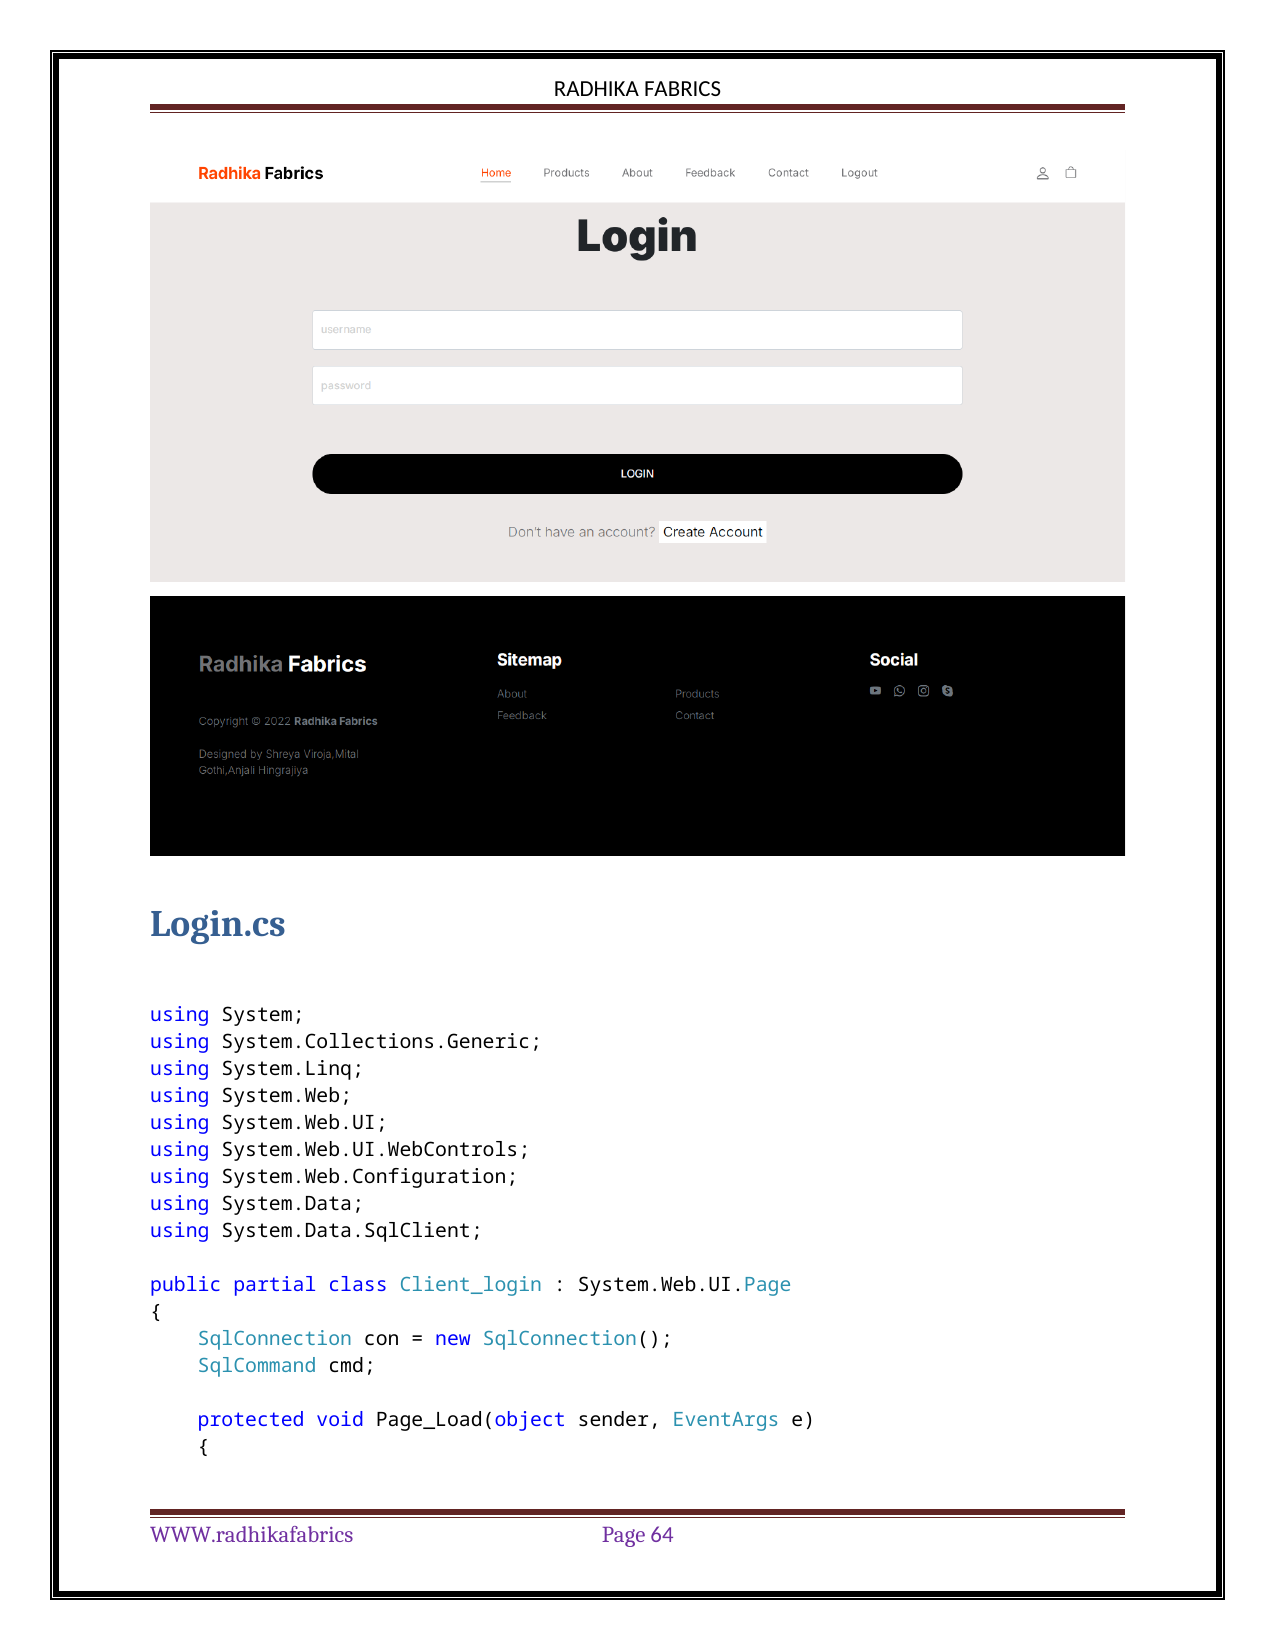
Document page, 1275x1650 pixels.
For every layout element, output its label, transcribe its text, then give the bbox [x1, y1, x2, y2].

text using System.Web.UI; [150, 1108, 1125, 1135]
text using System; [150, 1001, 1125, 1027]
text using System.Web.UI.WebControls; [150, 1135, 1125, 1162]
text SqlConnection con = new SqlConnection(); [150, 1324, 1125, 1351]
text protected void Page_Load(object sender, EventArgs e) [150, 1405, 1125, 1432]
picture [150, 596, 1125, 856]
text Login.cs [150, 902, 1125, 946]
text using System.Web; [150, 1081, 1125, 1108]
text using System.Data.SqlClient; [150, 1216, 1125, 1243]
picture [150, 150, 1125, 582]
text { [150, 1297, 1125, 1324]
text using System.Web.Configuration; [150, 1162, 1125, 1189]
text using System.Data; [150, 1189, 1125, 1216]
text using System.Collections.Generic; [150, 1027, 1125, 1054]
text public partial class Client_login : System.Web.UI.Page [150, 1270, 1125, 1297]
text SqlCommand cmd; [150, 1351, 1125, 1378]
text using System.Linq; [150, 1054, 1125, 1081]
text { [150, 1432, 1125, 1459]
